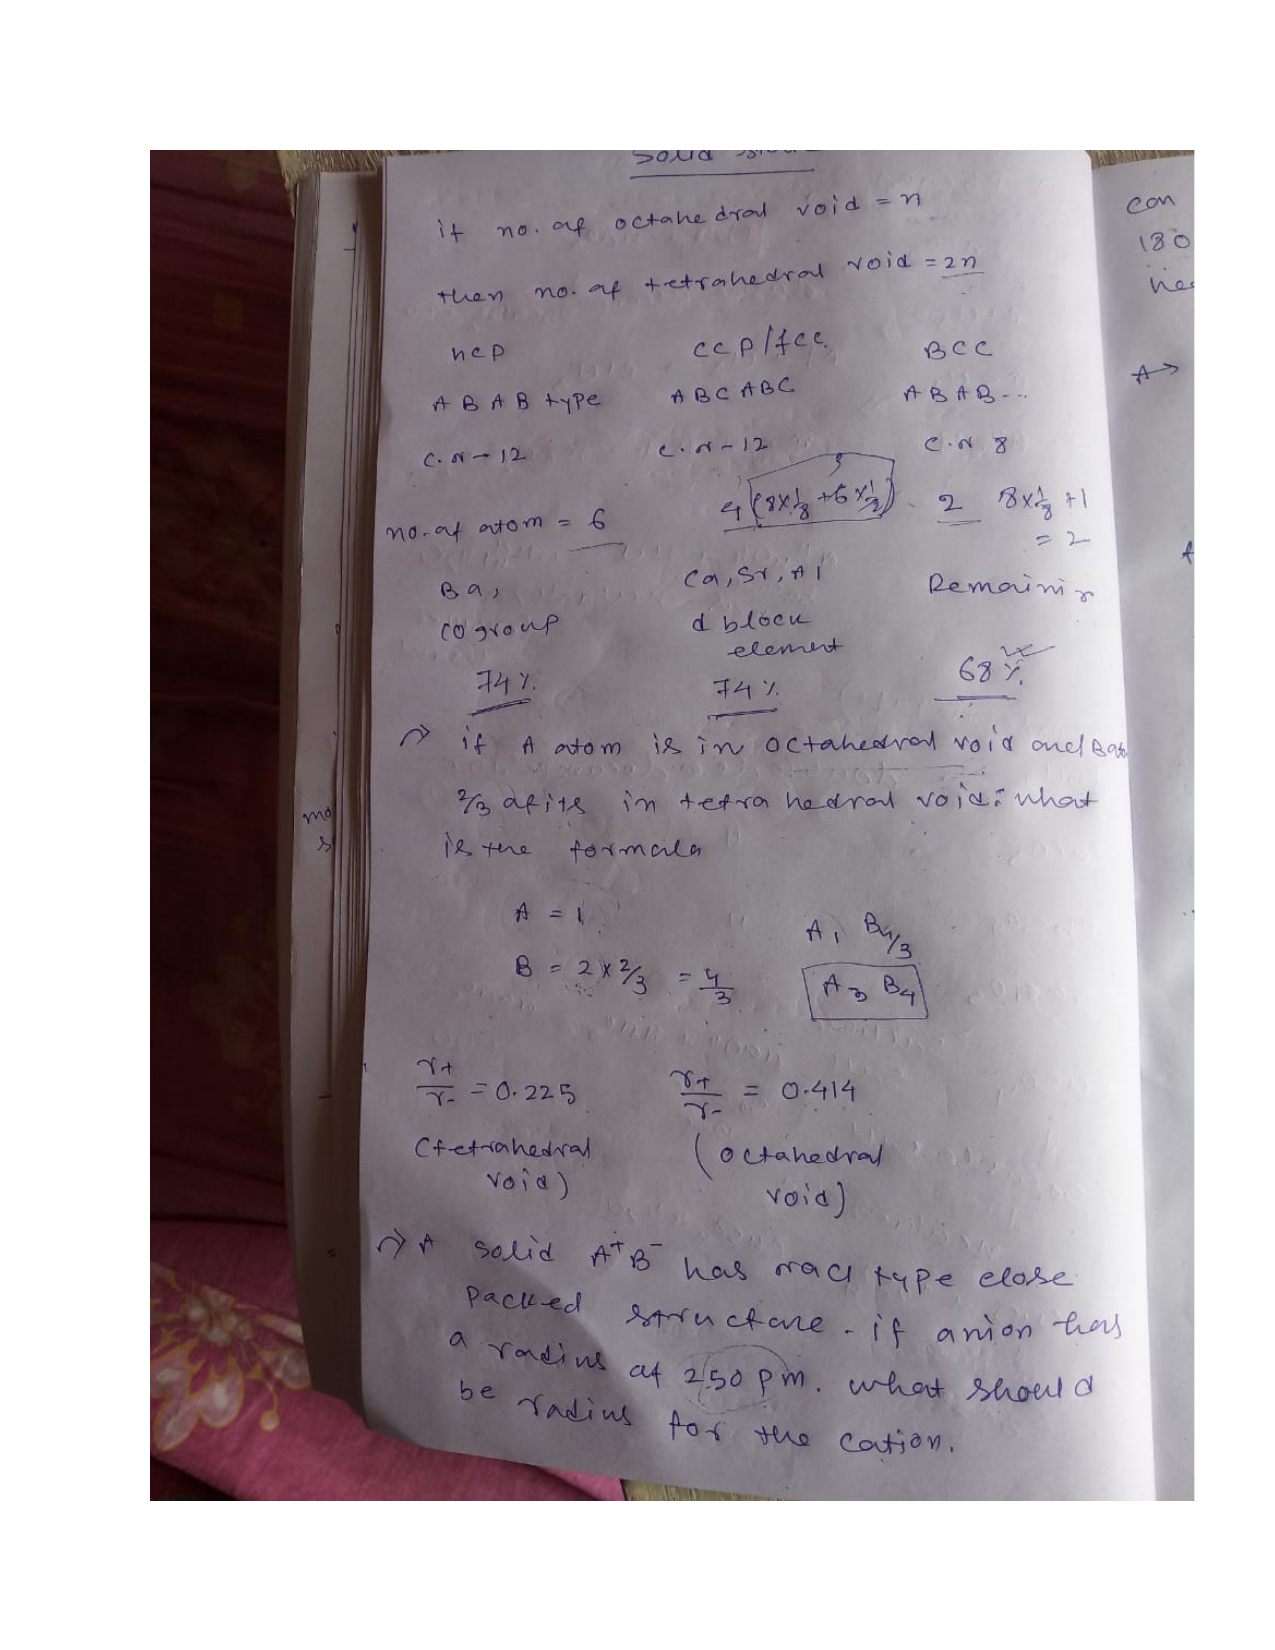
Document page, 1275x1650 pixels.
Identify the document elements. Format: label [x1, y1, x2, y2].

picture [150, 150, 1195, 1501]
